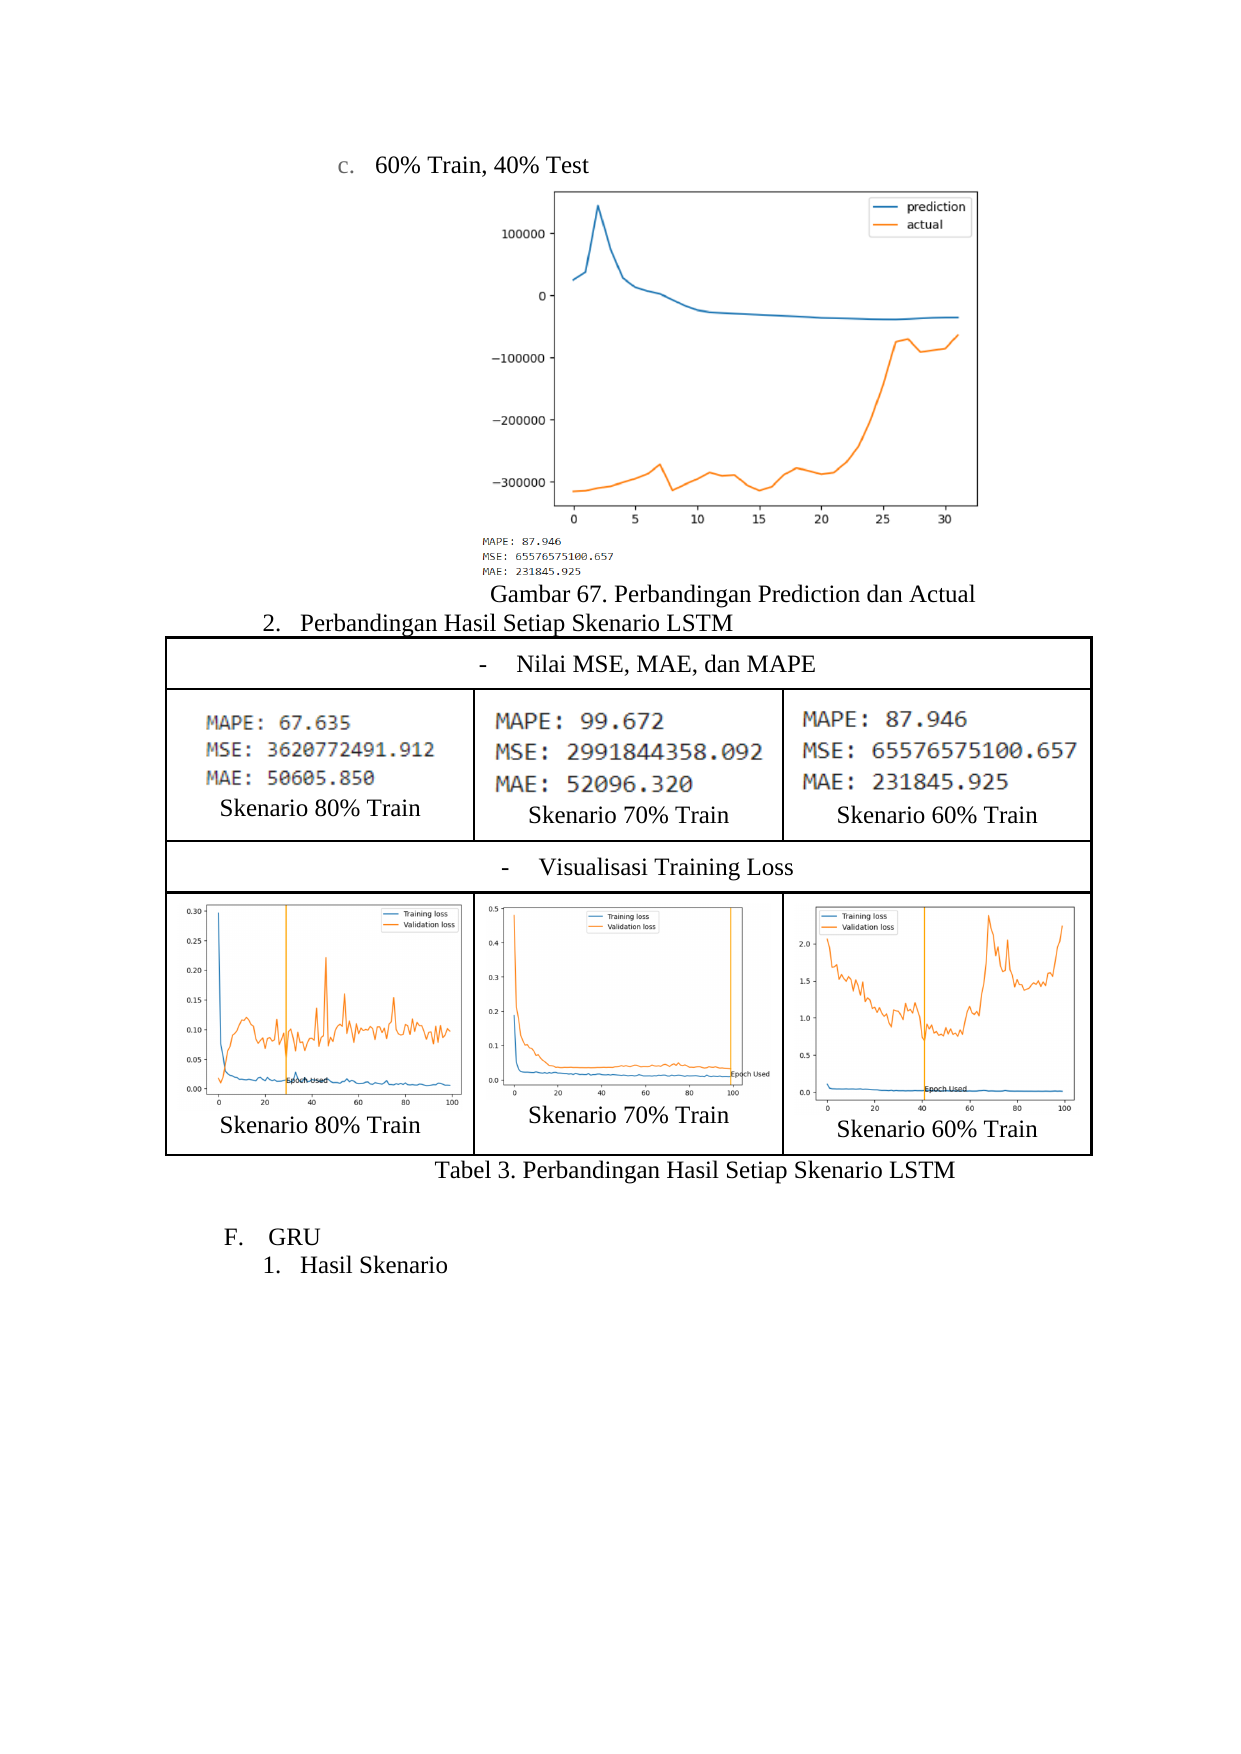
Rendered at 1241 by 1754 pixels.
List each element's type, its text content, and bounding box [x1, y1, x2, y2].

picture [480, 187, 985, 579]
table_cell Skenario 60% Train [784, 690, 1090, 840]
table_cell Skenario 80% Train [167, 690, 473, 840]
picture [485, 903, 772, 1100]
list Hasil Skenario [262, 1251, 1090, 1279]
table_header Nilai MSE, MAE, dan MAPE [167, 639, 1090, 688]
picture [177, 903, 463, 1111]
table_cell Skenario 70% Train [475, 894, 782, 1153]
list Perbandingan Hasil Setiap Skenario LSTM [262, 608, 1090, 636]
picture [794, 903, 1080, 1115]
picture [485, 700, 772, 801]
text Tabel 3. Perbandingan Hasil Setiap Skenario LSTM [300, 1156, 1090, 1184]
picture [191, 700, 449, 793]
table_cell Visualisasi Training Loss [167, 842, 1090, 891]
table_cell Skenario 70% Train [475, 690, 782, 840]
table_cell Skenario 80% Train [167, 894, 473, 1153]
text Gambar 67. Perbandingan Prediction dan Actual [375, 579, 1090, 608]
subtitle 60% Train, 40% Test [337, 150, 1090, 179]
picture [794, 700, 1080, 801]
subtitle GRU [224, 1222, 1090, 1251]
table_cell Skenario 60% Train [784, 894, 1090, 1153]
